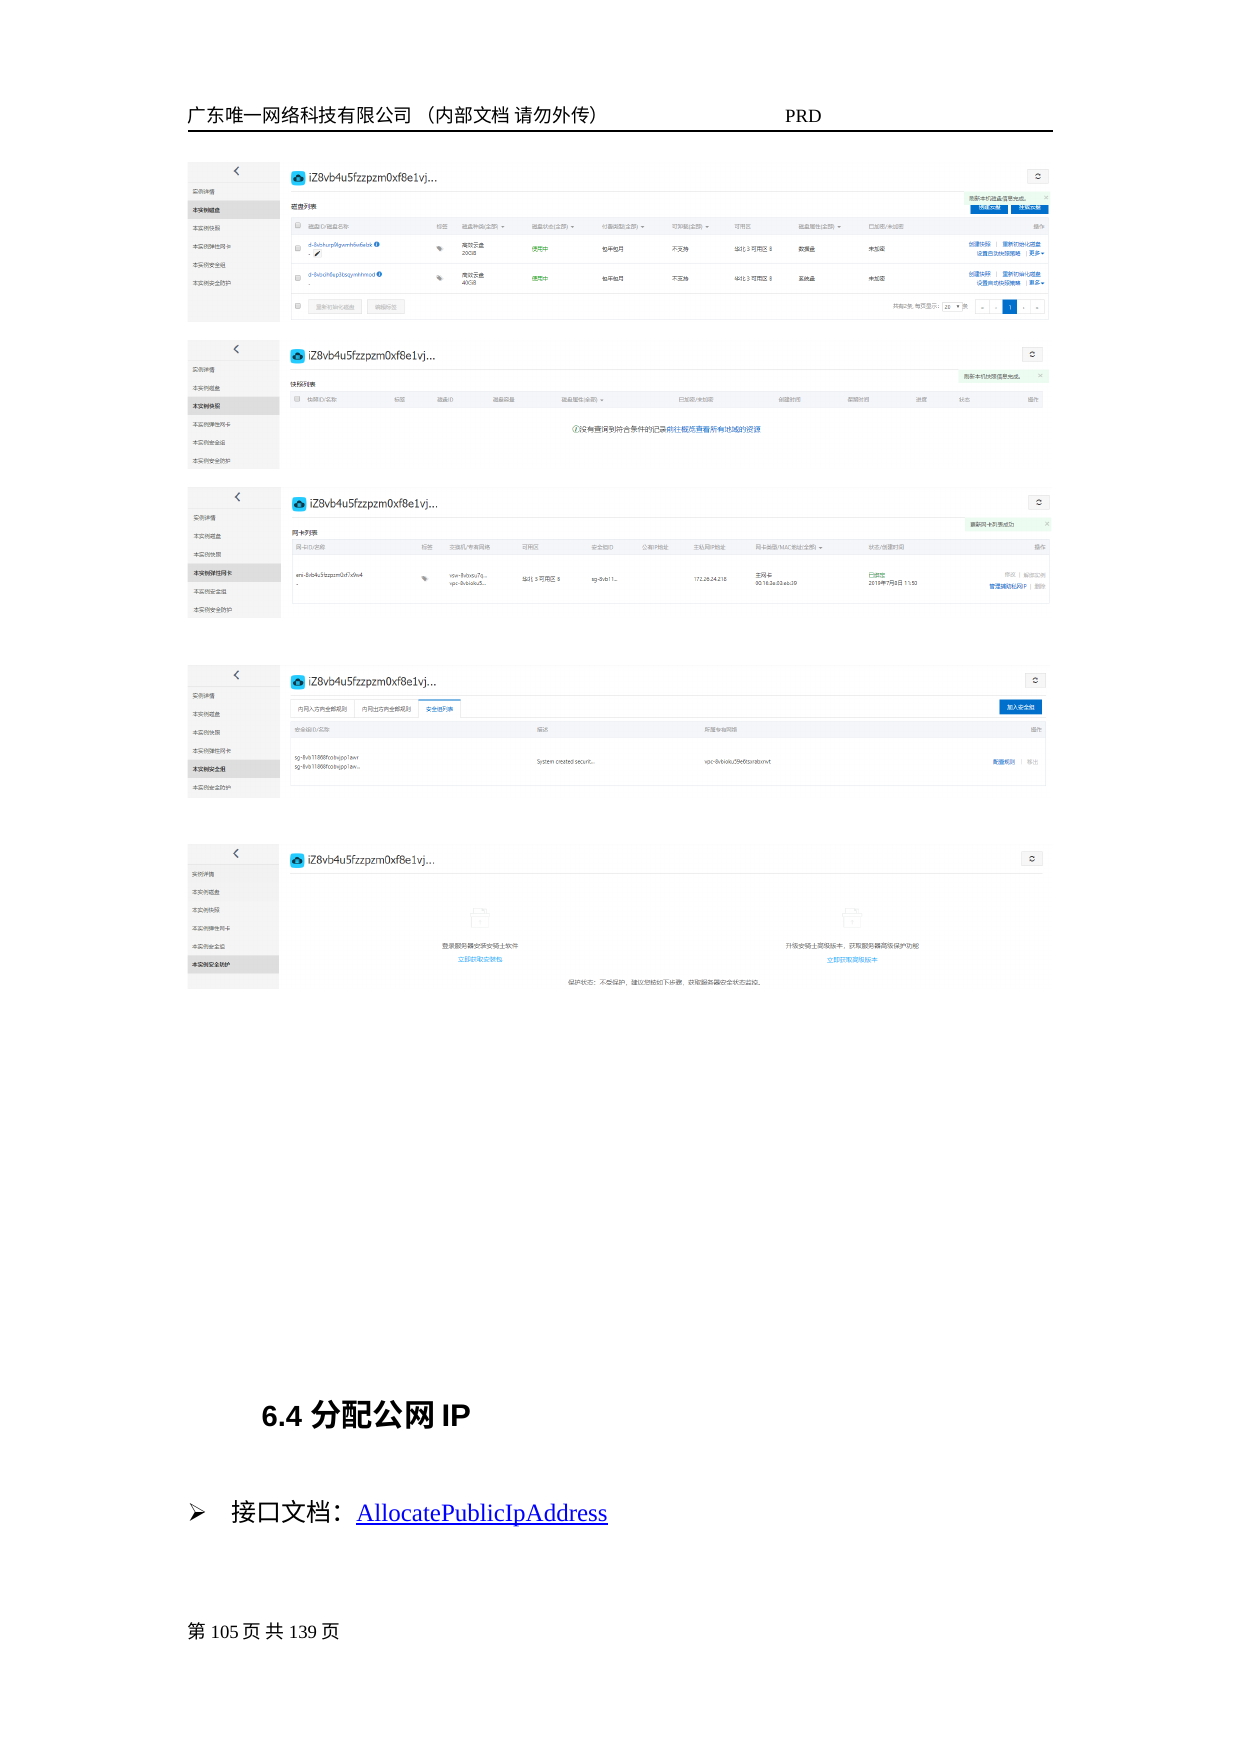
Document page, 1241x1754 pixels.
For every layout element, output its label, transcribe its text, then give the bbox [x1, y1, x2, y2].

subtitle 分配公网IP [261, 1381, 1053, 1446]
list 接口文档：AllocatePublicIpAddress [187, 1478, 1053, 1543]
picture [187, 665, 1051, 798]
picture [187, 487, 1052, 618]
picture [187, 844, 1053, 989]
picture [187, 340, 1052, 469]
picture [187, 162, 1051, 322]
